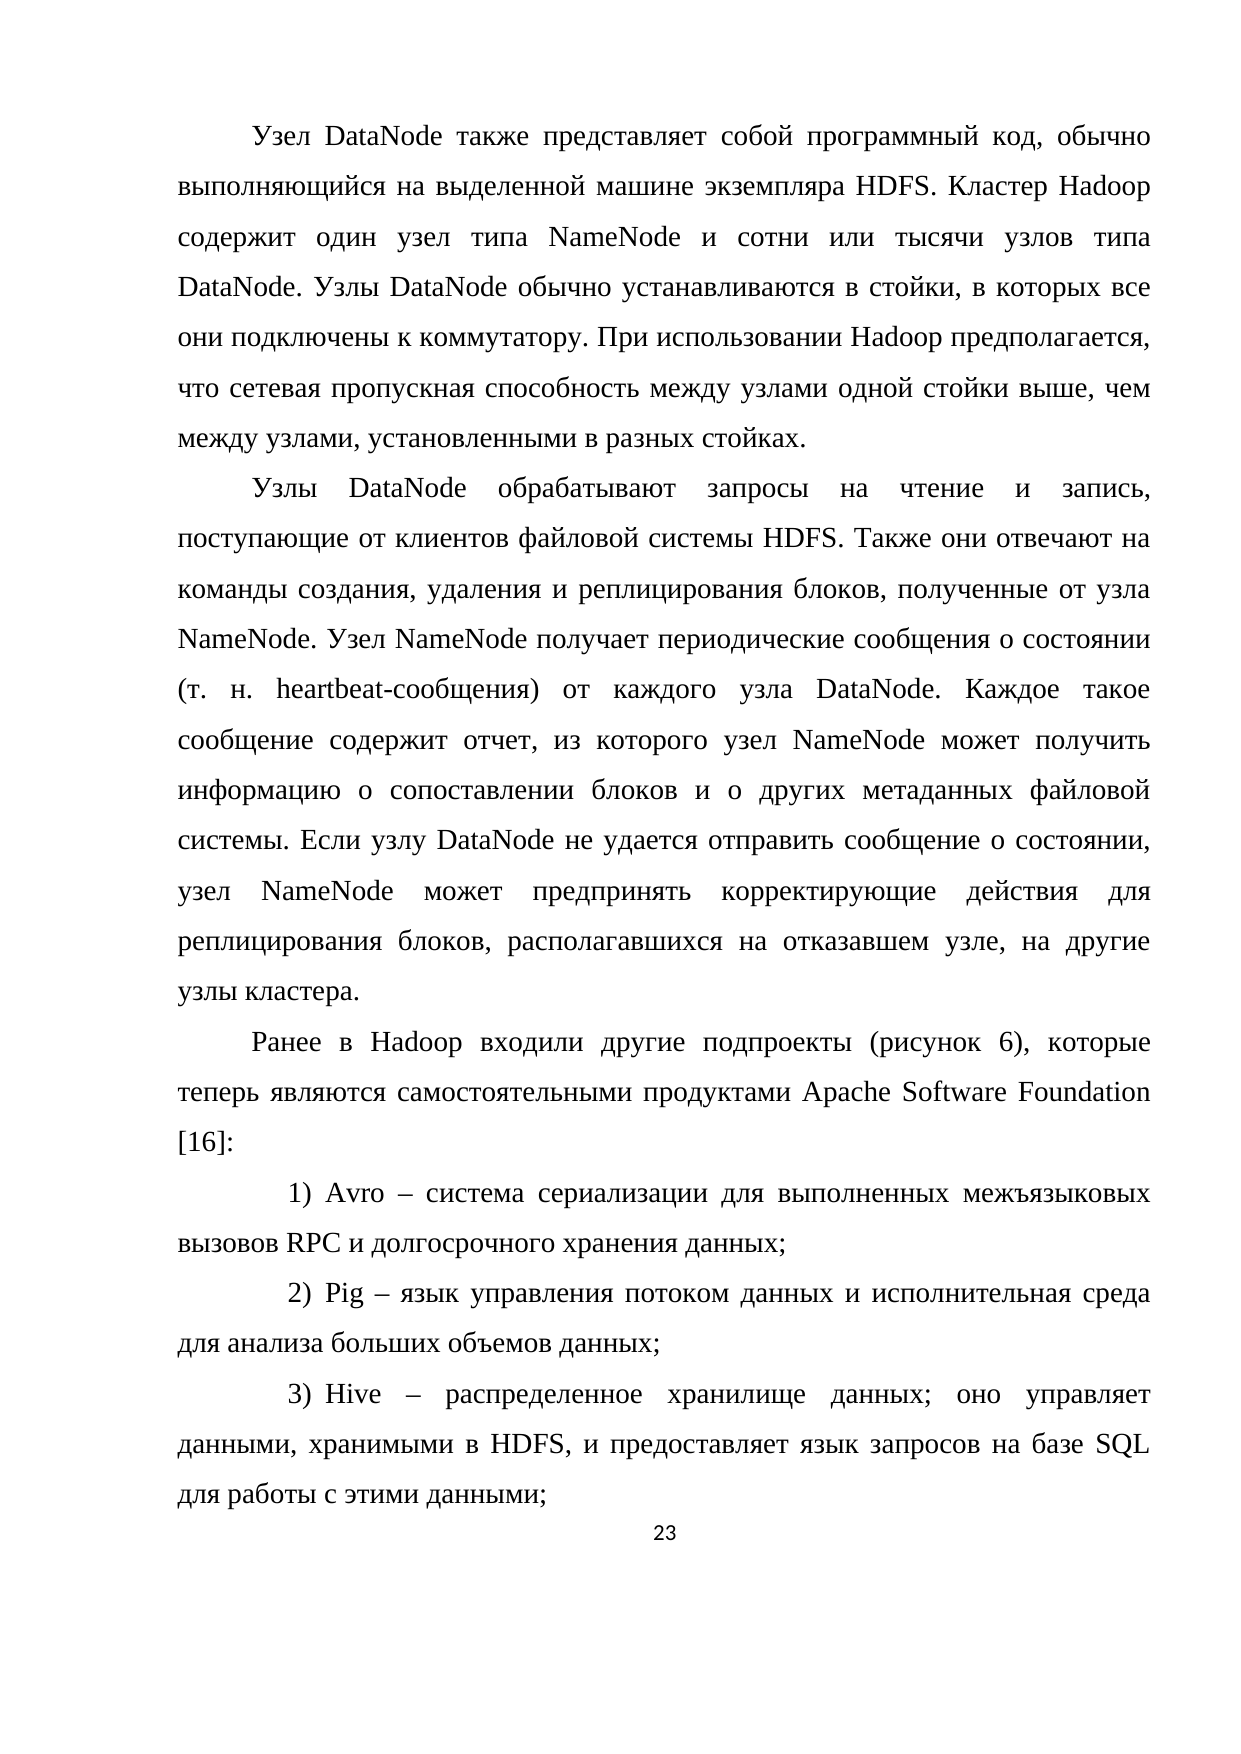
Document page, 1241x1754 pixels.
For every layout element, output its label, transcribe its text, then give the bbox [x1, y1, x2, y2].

text Узел DataNode также представляет собой программный код, обычно выполняющийся на выделенной машине экземпляра HDFS. Кластер Hadoop содержит один узел типа NameNode и сотни или тысячи узлов типа DataNode. Узлы DataNode обычно устанавливаются в стойки, в которых все они подключены к коммутатору. При использовании Hadoop предполагается, что сетевая пропускная способность между узлами одной стойки выше, чем между узлами, установленными в разных стойках. [177, 118, 1152, 453]
list Avro – система сериализации для выполненных межъязыковых вызовов RPC и долгосрочного хранения данных; [177, 1175, 1152, 1258]
text Узлы DataNode обрабатывают запросы на чтение и запись, поступающие от клиентов файловой системы HDFS. Также они отвечают на команды создания, удаления и реплицирования блоков, полученные от узла NameNode. Узел NameNode получает периодические сообщения о состоянии (т. н. heartbeat-сообщения) от каждого узла DataNode. Каждое такое сообщение содержит отчет, из которого узел NameNode может получить информацию о сопоставлении блоков и о других метаданных файловой системы. Если узлу DataNode не удается отправить сообщение о состоянии, узел NameNode может предпринять корректирующие действия для реплицирования блоков, располагавшихся на отказавшем узле, на другие узлы кластера. [177, 470, 1152, 1007]
text Ранее в Hadoop входили другие подпроекты (рисунок 6), которые теперь являются самостоятельными продуктами Apache Software Foundation [16]: [177, 1024, 1152, 1158]
list Hive – распределенное хранилище данных; оно управляет данными, хранимыми в HDFS, и предоставляет язык запросов на базе SQL для работы с этими данными; [177, 1376, 1152, 1510]
list Pig – язык управления потоком данных и исполнительная среда для анализа больших объемов данных; [177, 1275, 1152, 1359]
